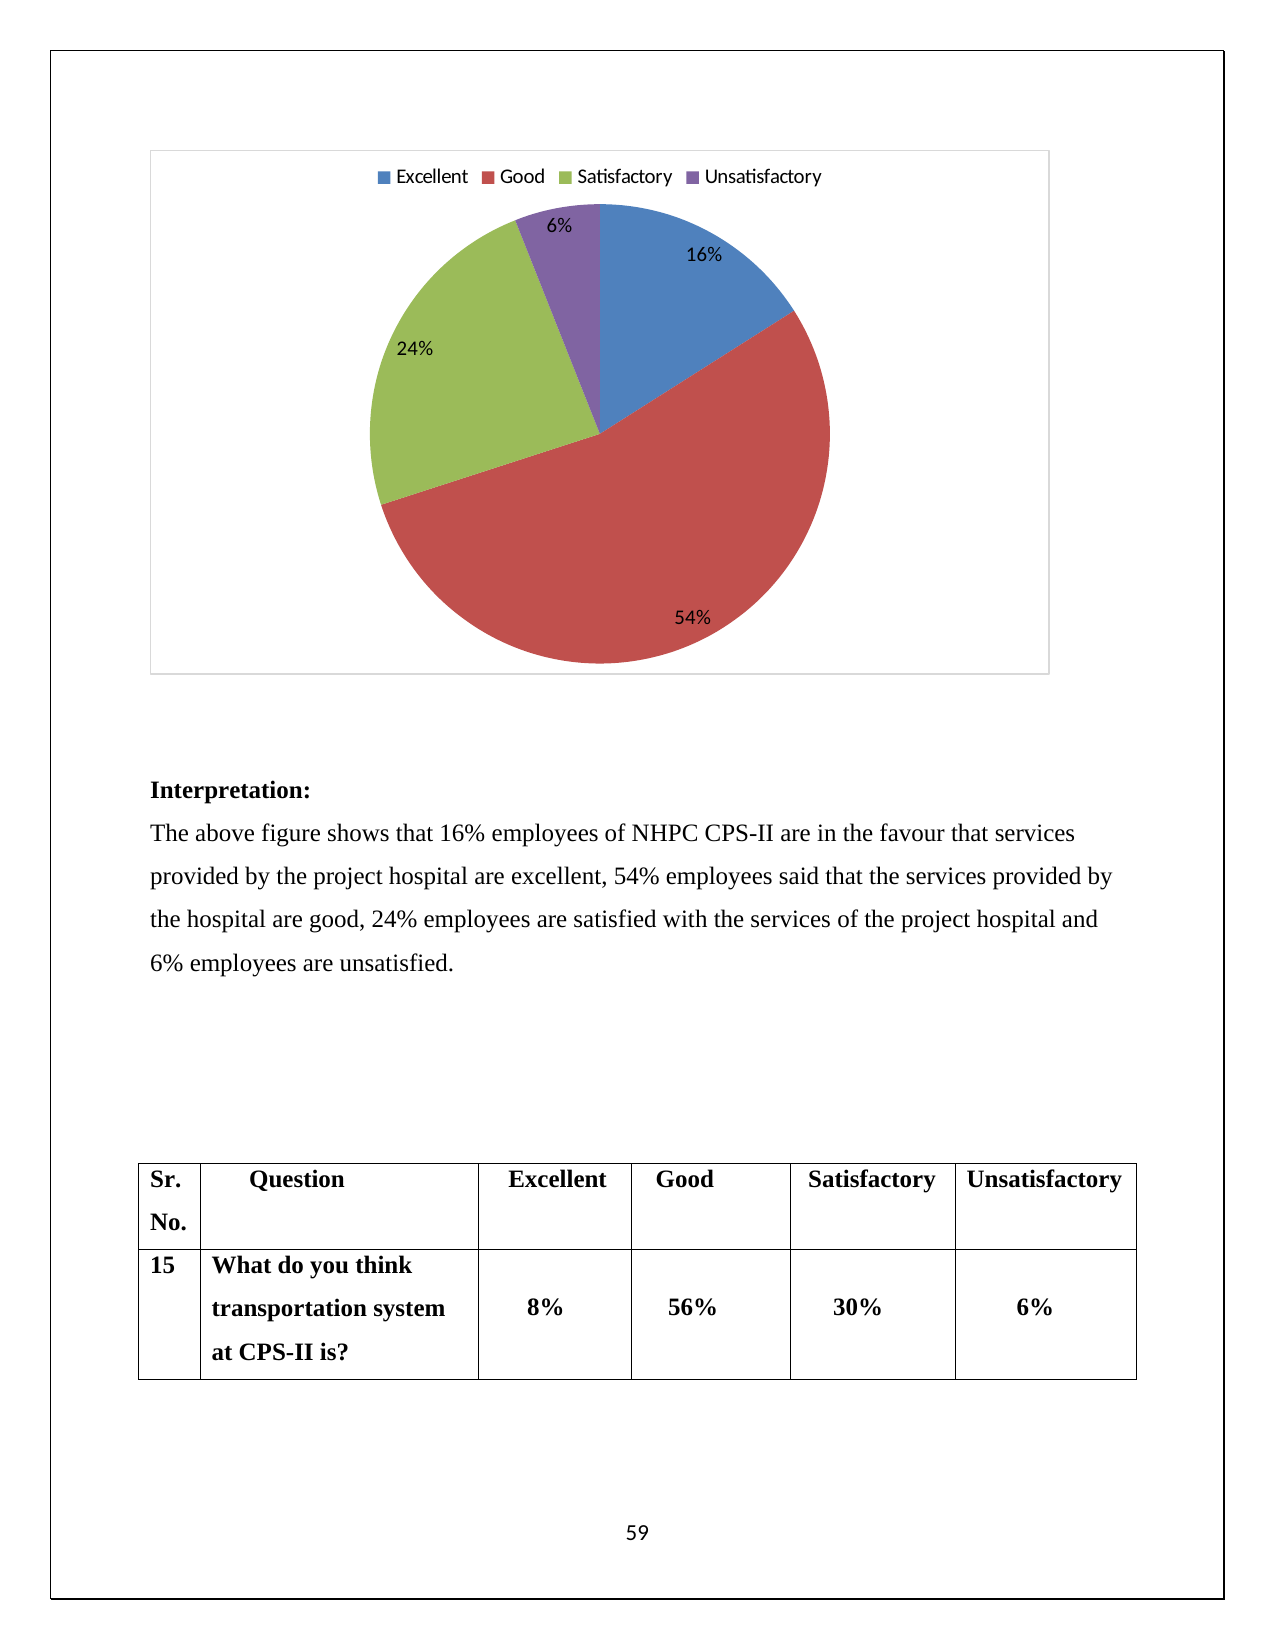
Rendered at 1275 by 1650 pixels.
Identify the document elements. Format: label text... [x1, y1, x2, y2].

table_cell 30% [791, 1250, 955, 1378]
table_header Unsatisfactory [956, 1164, 1136, 1249]
table_header Satisfactory [791, 1164, 955, 1249]
table_header Excellent [479, 1164, 631, 1249]
text The above figure shows that 16% employees of NHPC CPS-II are in the favour that services provided by the project hospital are excellent, 54% employees said that the services provided by the hospital are good, 24% employees are satisfied with the services of the project hospital and 6% employees are unsatisfied. [150, 818, 1124, 976]
table_cell 15 [139, 1250, 200, 1378]
table_cell 6% [956, 1250, 1136, 1378]
table_header Good [632, 1164, 790, 1249]
table_header Question [201, 1164, 478, 1249]
text Interpretation: [150, 775, 1124, 804]
table_cell 8% [479, 1250, 631, 1378]
table_header Sr. No. [139, 1164, 200, 1249]
table_cell 56% [632, 1250, 790, 1378]
table_cell What do you think transportation system at CPS-II is? [201, 1250, 478, 1378]
